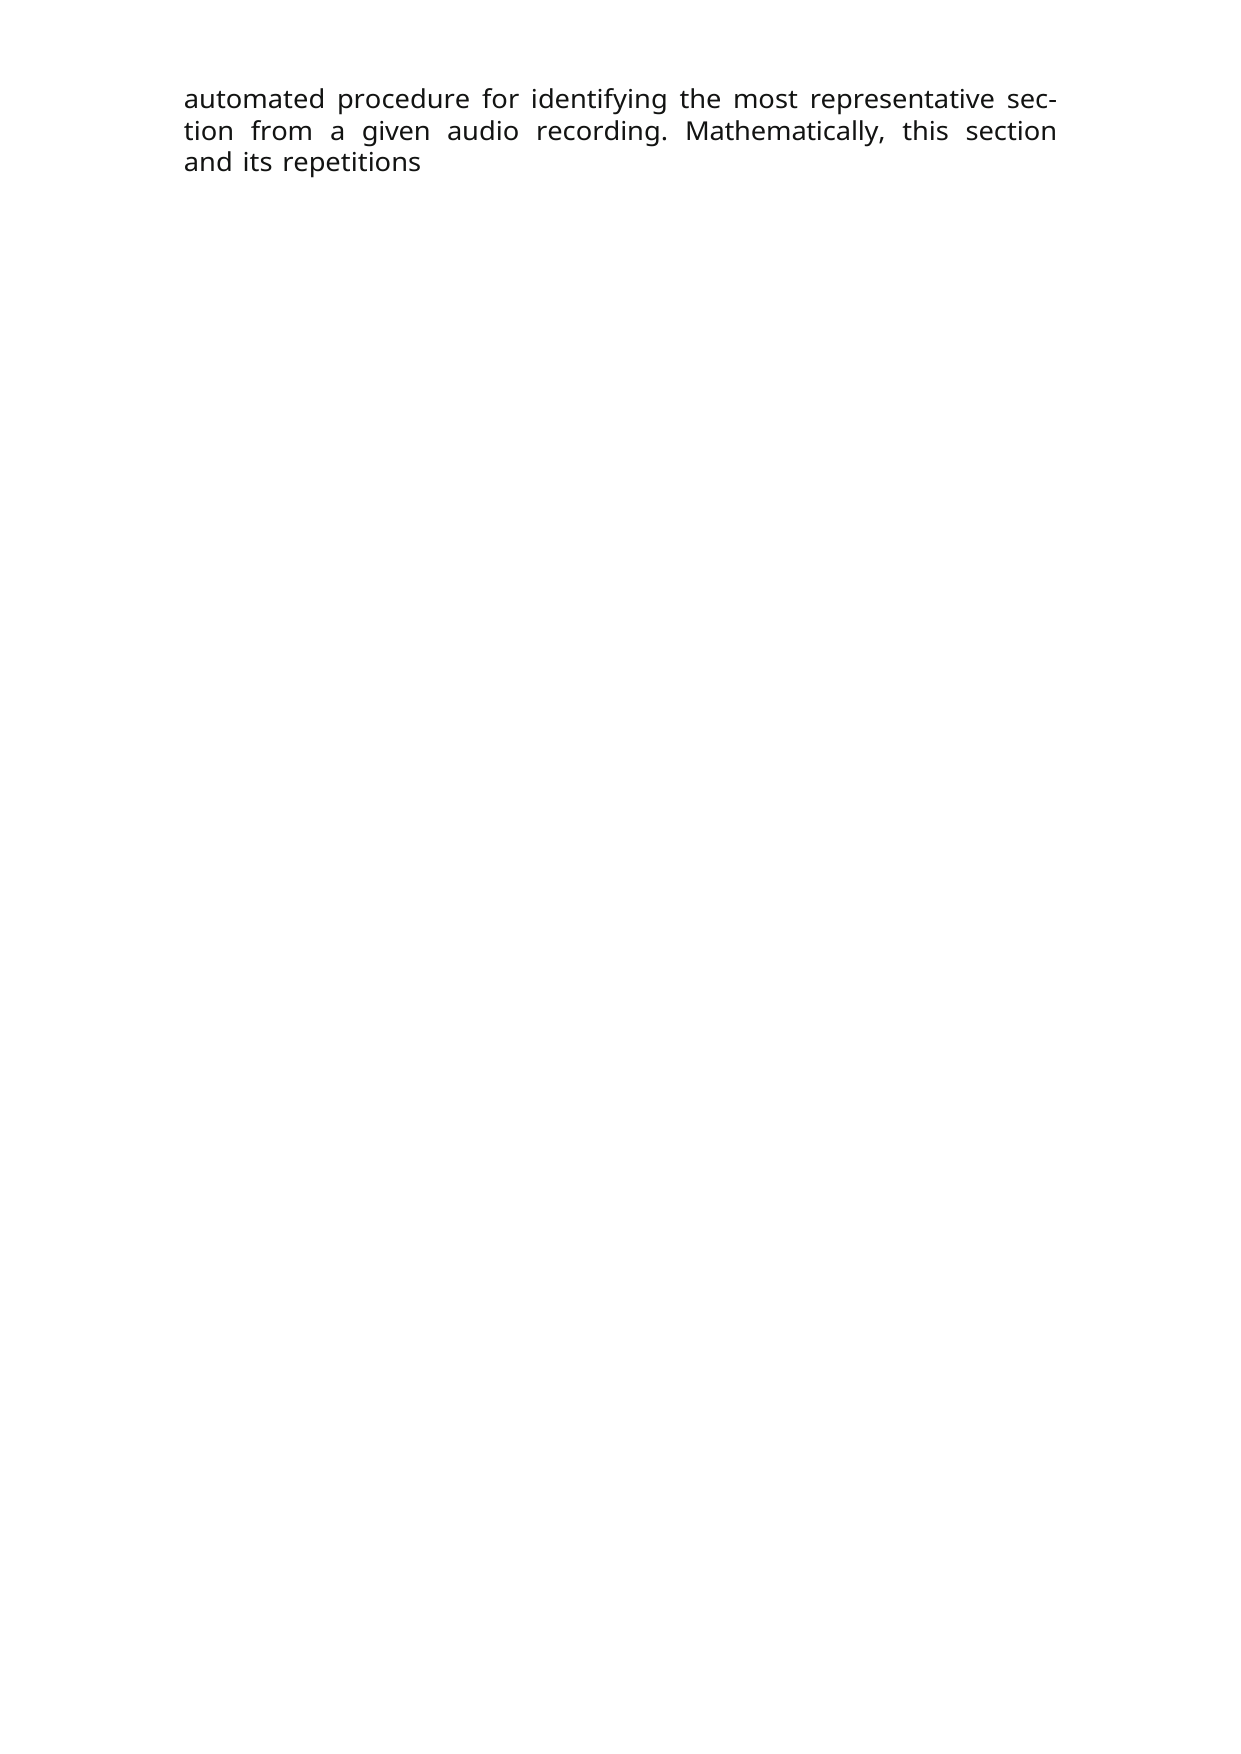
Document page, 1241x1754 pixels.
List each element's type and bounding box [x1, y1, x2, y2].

text [184, 83, 1057, 178]
